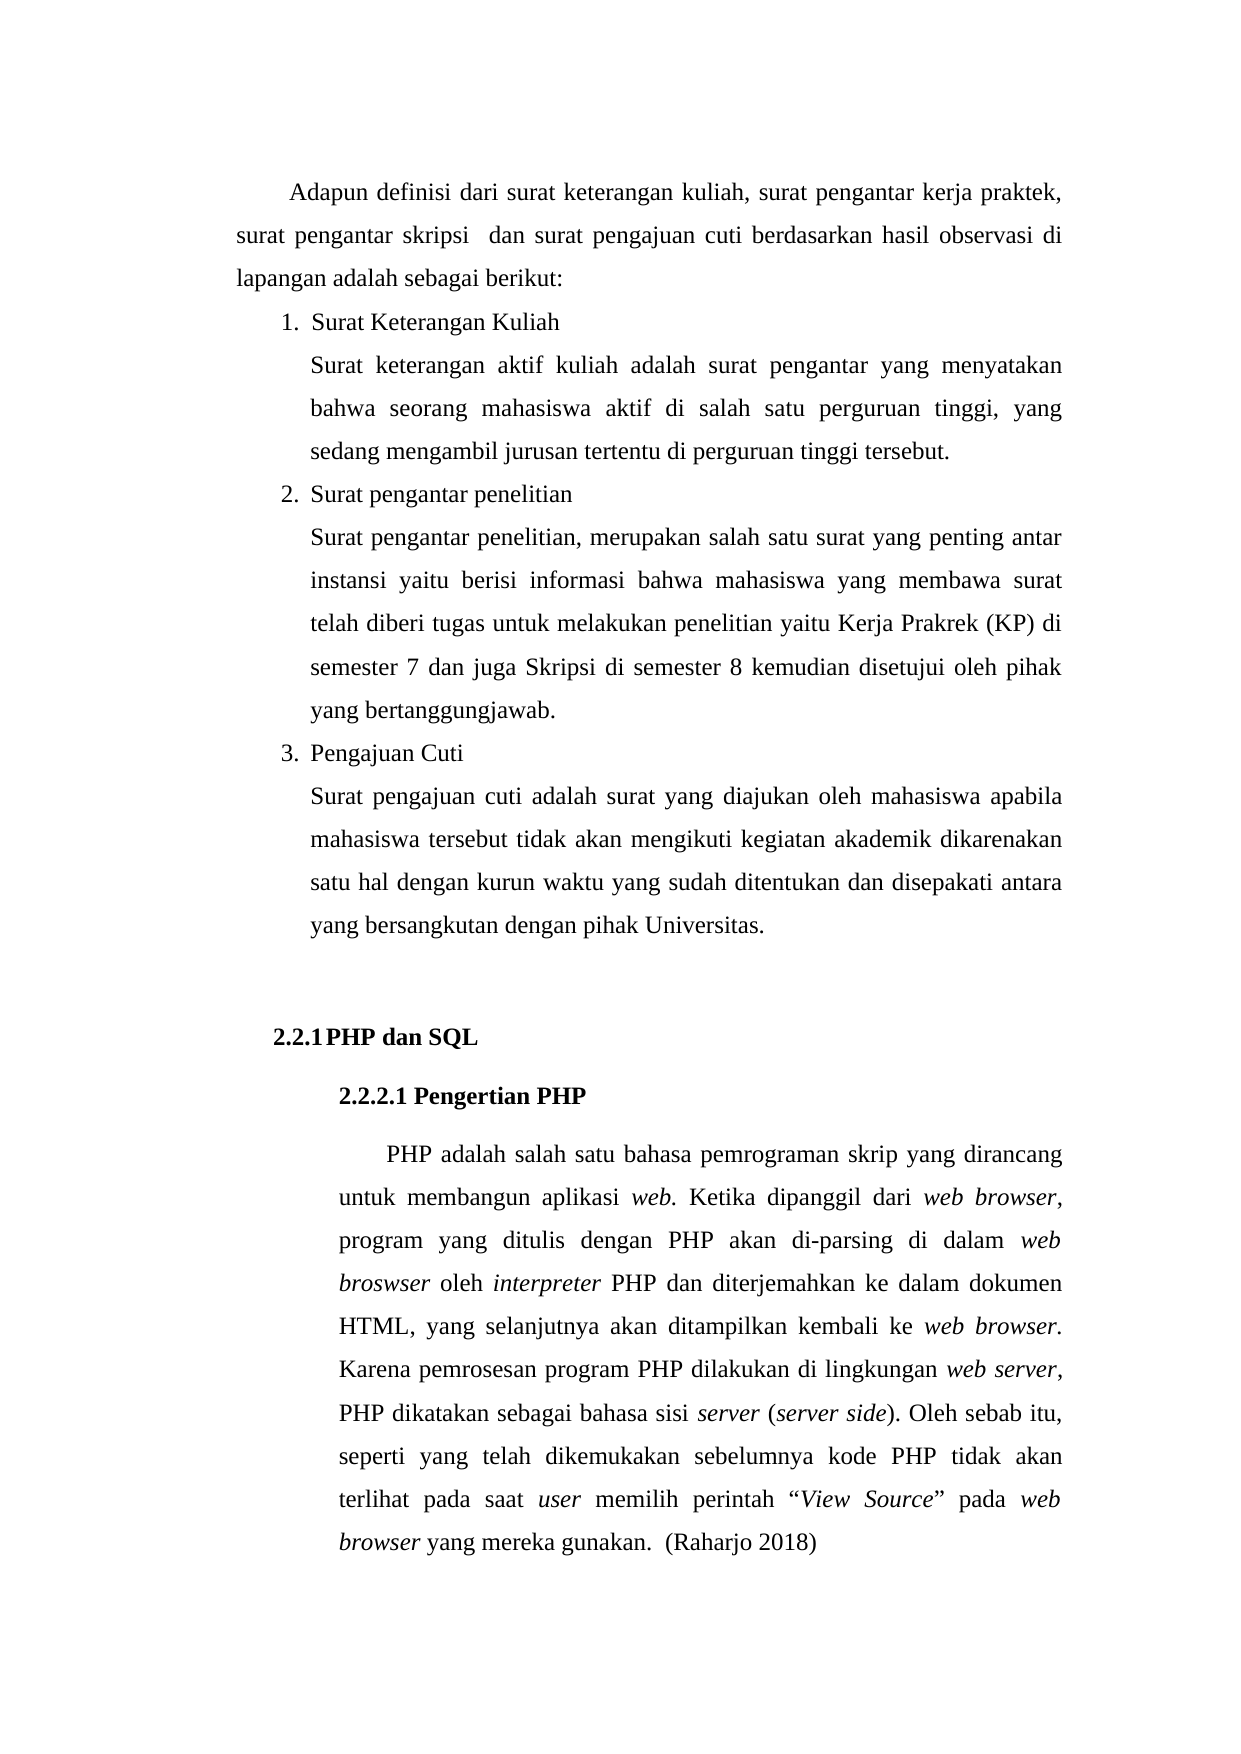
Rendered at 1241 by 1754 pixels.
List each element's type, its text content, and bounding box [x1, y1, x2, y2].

list Surat pengantar penelitian, merupakan salah satu surat yang penting antar instansi yaitu berisi informasi bahwa mahasiswa yang membawa surat telah diberi tugas untuk melakukan penelitian yaitu Kerja Prakrek (KP) di semester 7 dan juga Skripsi di semester 8 kemudian disetujui oleh pihak yang bertanggungjawab. [310, 522, 1063, 723]
list PHP dan SQL [273, 1022, 1063, 1050]
text PHP adalah salah satu bahasa pemrograman skrip yang dirancang untuk membangun aplikasi web. Ketika dipanggil dari web browser, program yang ditulis dengan PHP akan di-parsing di dalam web broswser oleh interpreter PHP dan diterjemahkan ke dalam dokumen HTML, yang selanjutnya akan ditampilkan kembali ke web browser. Karena pemrosesan program PHP dilakukan di lingkungan web server, PHP dikatakan sebagai bahasa sisi server (server side). Oleh sebab itu, seperti yang telah dikemukakan sebelumnya kode PHP tidak akan terlihat pada saat user memilih perintah “View Source” pada web browser yang mereka gunakan. (Raharjo 2018) [338, 1139, 1063, 1556]
list Surat Keterangan Kuliah [281, 307, 1063, 335]
list Surat pengantar penelitian [281, 479, 1063, 508]
list Pengertian PHP [338, 1081, 1063, 1110]
list Surat pengajuan cuti adalah surat yang diajukan oleh mahasiswa apabila mahasiswa tersebut tidak akan mengikuti kegiatan akademik dikarenakan satu hal dengan kurun waktu yang sudah ditentukan dan disepakati antara yang bersangkutan dengan pihak Universitas. [310, 781, 1063, 939]
list Surat keterangan aktif kuliah adalah surat pengantar yang menyatakan bahwa seorang mahasiswa aktif di salah satu perguruan tinggi, yang sedang mengambil jurusan tertentu di perguruan tinggi tersebut. [310, 350, 1063, 465]
text Adapun definisi dari surat keterangan kuliah, surat pengantar kerja praktek, surat pengantar skripsi dan surat pengajuan cuti berdasarkan hasil observasi di lapangan adalah sebagai berikut: [236, 177, 1063, 292]
list Pengajuan Cuti [281, 738, 1063, 767]
